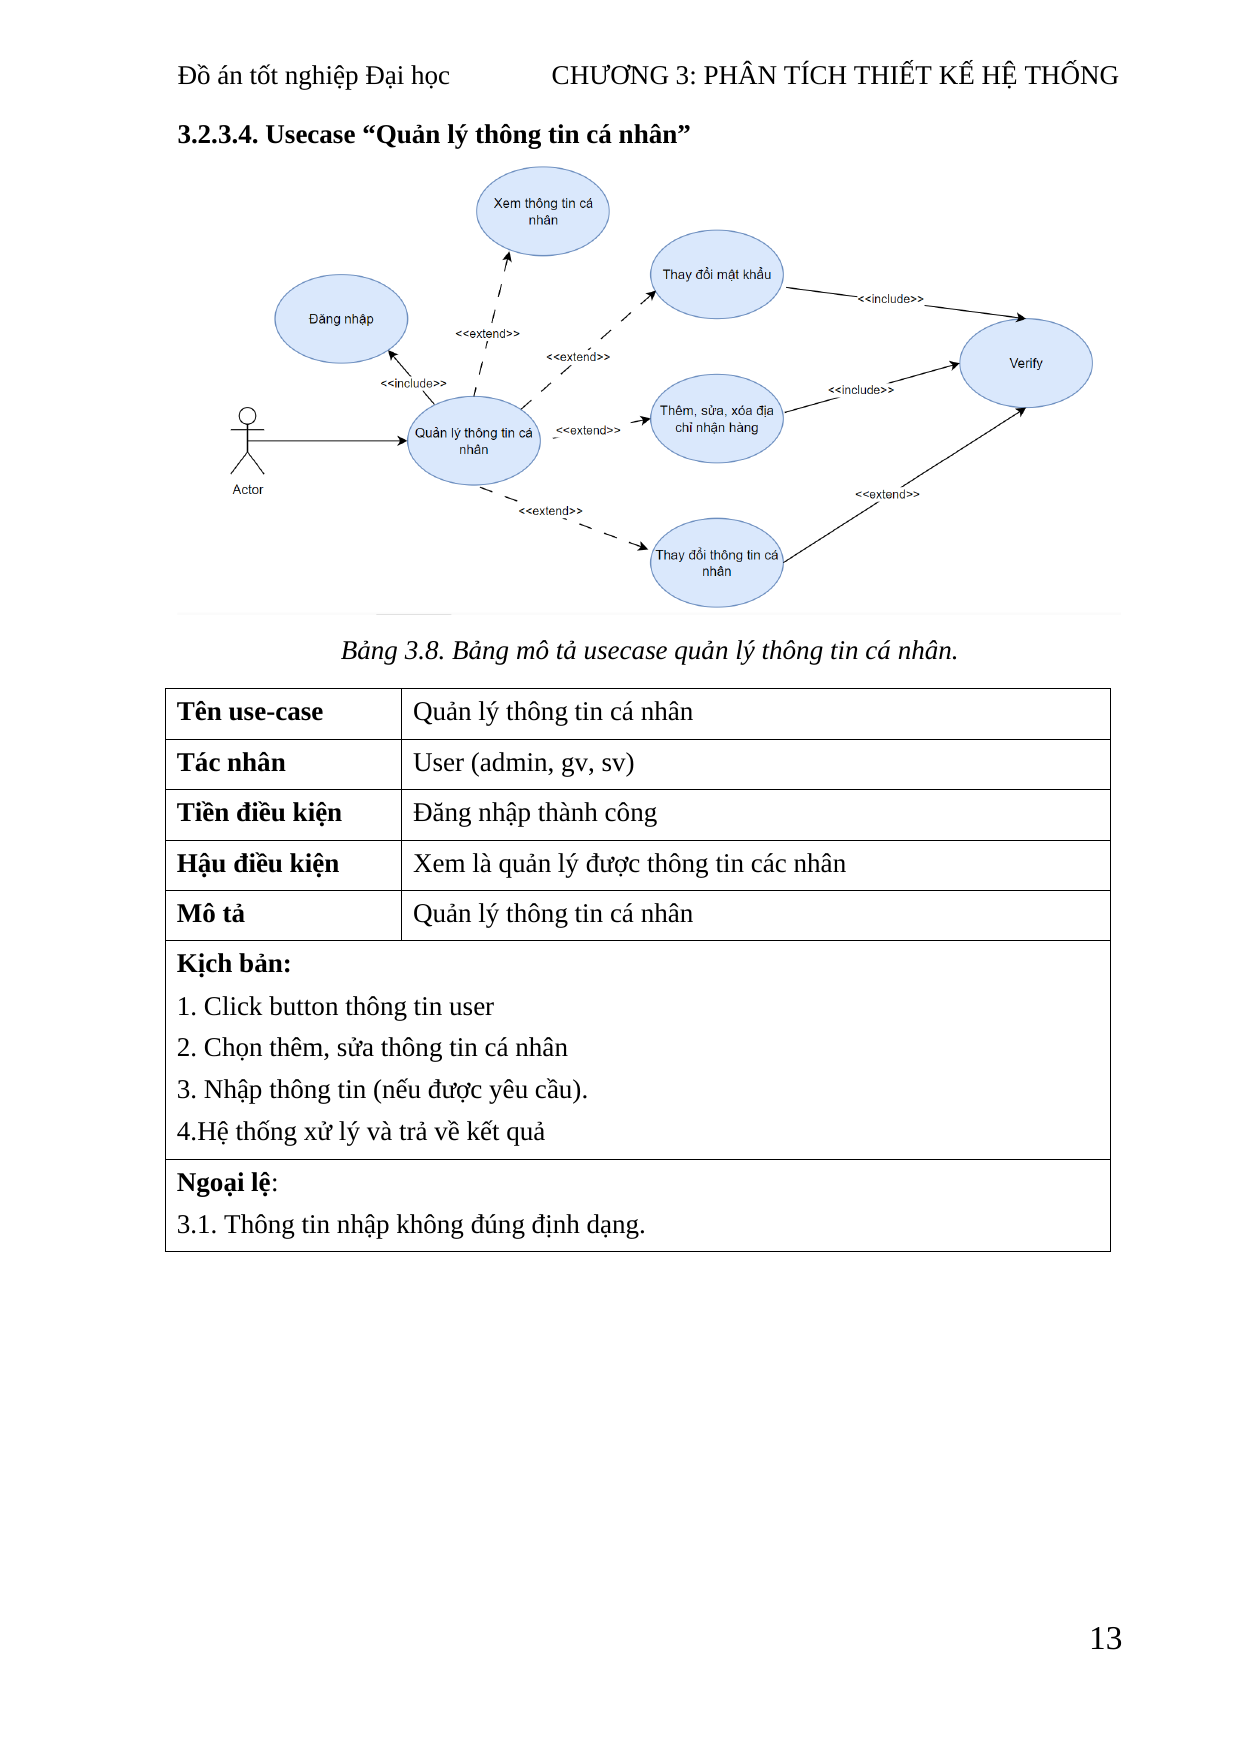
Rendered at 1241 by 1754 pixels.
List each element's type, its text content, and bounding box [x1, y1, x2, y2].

table_cell User (admin, gv, sv) [402, 740, 1110, 789]
table_cell Đăng nhập thành công [402, 790, 1110, 839]
table_header Tên use-case [166, 689, 401, 739]
picture [177, 153, 1121, 615]
table_header Quản lý thông tin cá nhân [402, 689, 1110, 739]
table_cell Hậu điều kiện [166, 841, 401, 890]
table_cell Xem là quản lý được thông tin các nhân [402, 841, 1110, 890]
table_cell Mô tả [166, 891, 401, 940]
table_cell Ngoại lệ: 3.1. Thông tin nhập không đúng định dạng. [166, 1160, 1110, 1251]
table_cell Kịch bản: 1. Click button thông tin user 2. Chọn thêm, sửa thông tin cá nhân 3. Nhập thông tin (nếu được yêu cầu). 4.Hệ thống xử lý và trả về kết quả [166, 941, 1110, 1159]
table_cell Tác nhân [166, 740, 401, 789]
table_cell Tiền điều kiện [166, 790, 401, 839]
subtitle 3.2.3.4. Usecase “Quản lý thông tin cá nhân” [177, 118, 1122, 149]
table_cell Quản lý thông tin cá nhân [402, 891, 1110, 940]
